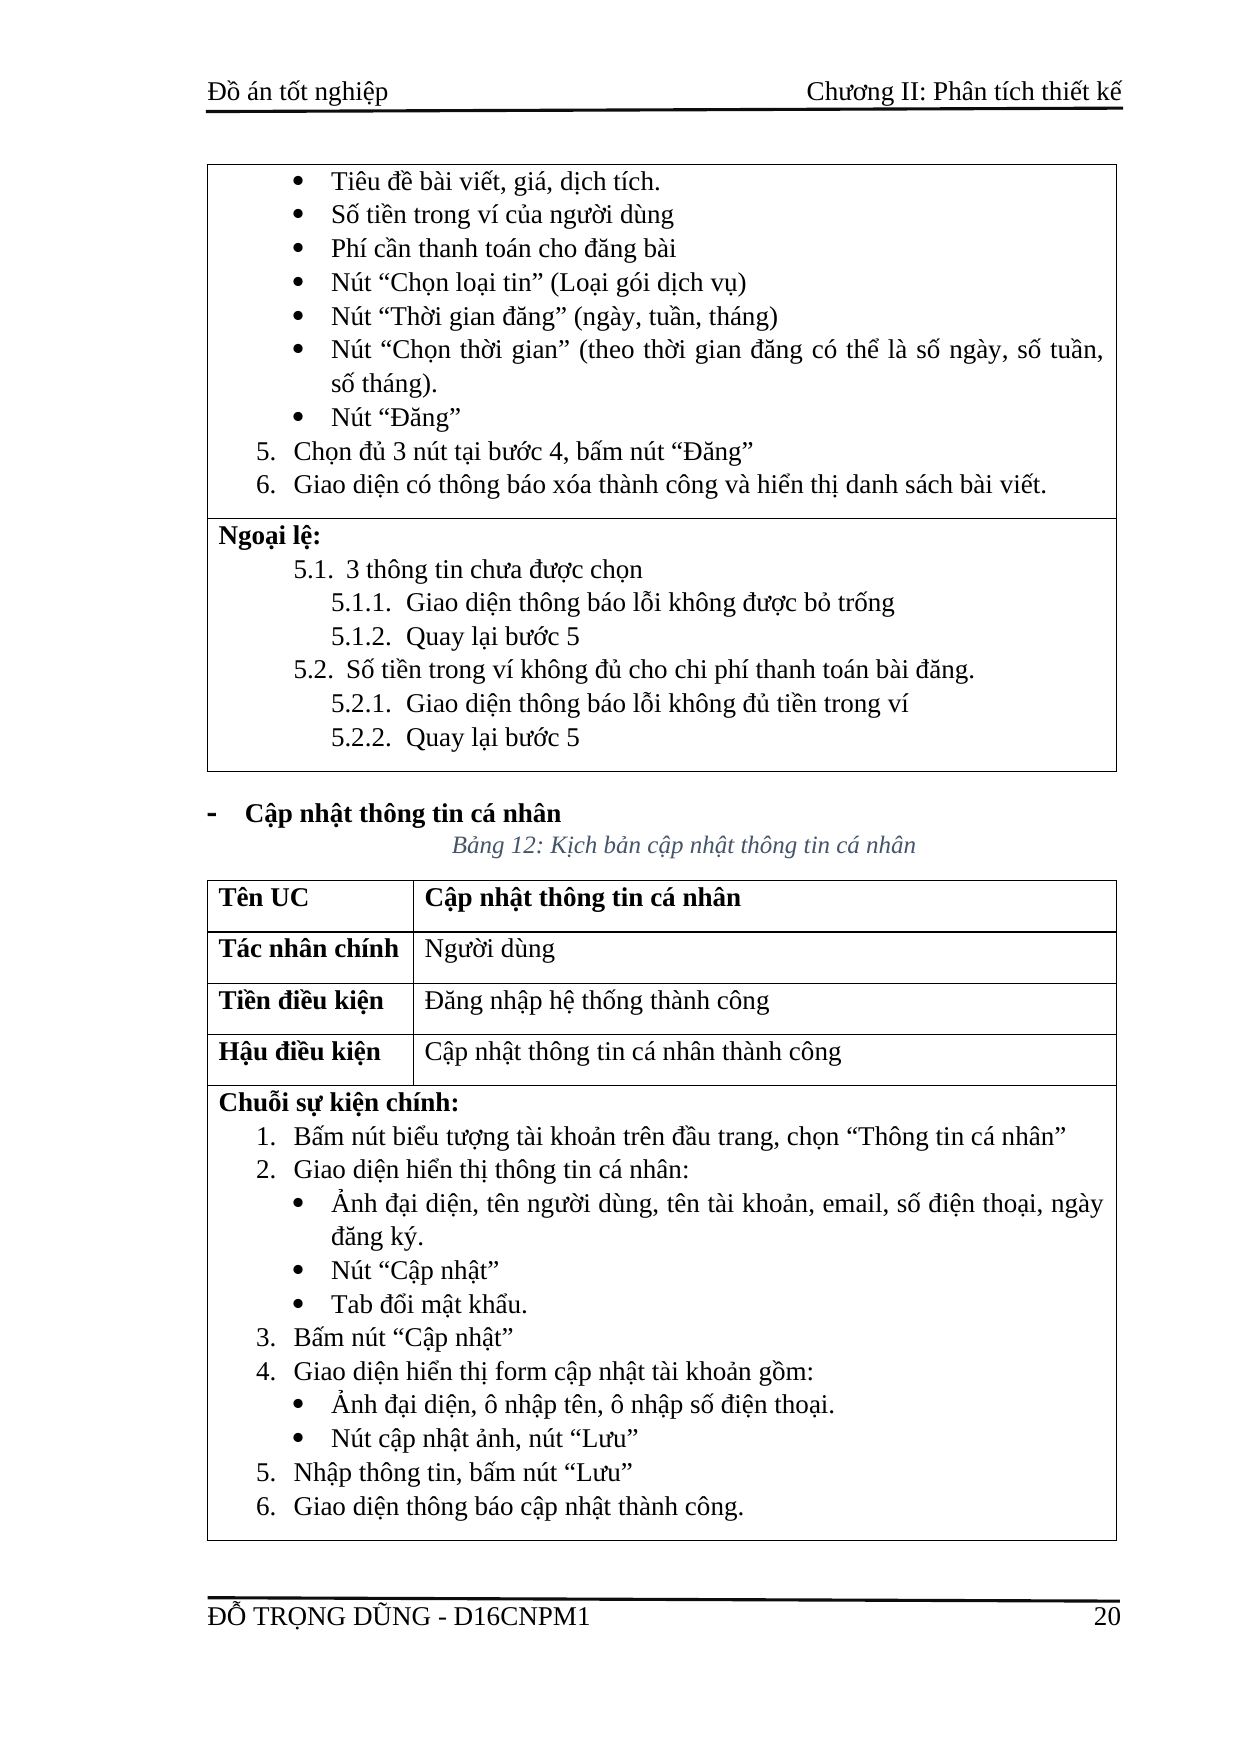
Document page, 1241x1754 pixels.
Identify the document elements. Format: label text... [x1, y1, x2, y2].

table_cell Người dùng [414, 933, 1116, 983]
table_header Cập nhật thông tin cá nhân [414, 881, 1116, 931]
table_cell Ngoại lệ: 3 thông tin chưa được chọn Giao diện thông báo lỗi không được bỏ trống Quay lại bước 5 Số tiền trong ví không đủ cho chi phí thanh toán bài đăng. Giao diện thông báo lỗi không đủ tiền trong ví Quay lại bước 5 [208, 519, 1116, 771]
table_cell Tiền điều kiện [208, 984, 413, 1034]
table_cell Tác nhân chính [208, 933, 413, 983]
table_cell Chuỗi sự kiện chính: Bấm nút biểu tượng tài khoản trên đầu trang, chọn “Thông tin cá nhân” Giao diện hiển thị thông tin cá nhân: Ảnh đại diện, tên người dùng, tên tài khoản, email, số điện thoại, ngày đăng ký. Nút “Cập nhật” Tab đổi mật khẩu. Bấm nút “Cập nhật” Giao diện hiển thị form cập nhật tài khoản gồm: Ảnh đại diện, ô nhập tên, ô nhập số điện thoại. Nút cập nhật ảnh, nút “Lưu” Nhập thông tin, bấm nút “Lưu” Giao diện thông báo cập nhật thành công. [208, 1086, 1116, 1540]
text Bảng 12: Kịch bản cập nhật thông tin cá nhân [244, 831, 1123, 859]
table_cell Cập nhật thông tin cá nhân thành công [414, 1035, 1116, 1085]
table_cell Đăng nhập hệ thống thành công [414, 984, 1116, 1034]
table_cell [208, 165, 1116, 518]
table_header Tên UC [208, 881, 413, 931]
list Cập nhật thông tin cá nhân [207, 797, 1123, 828]
table_cell Hậu điều kiện [208, 1035, 413, 1085]
